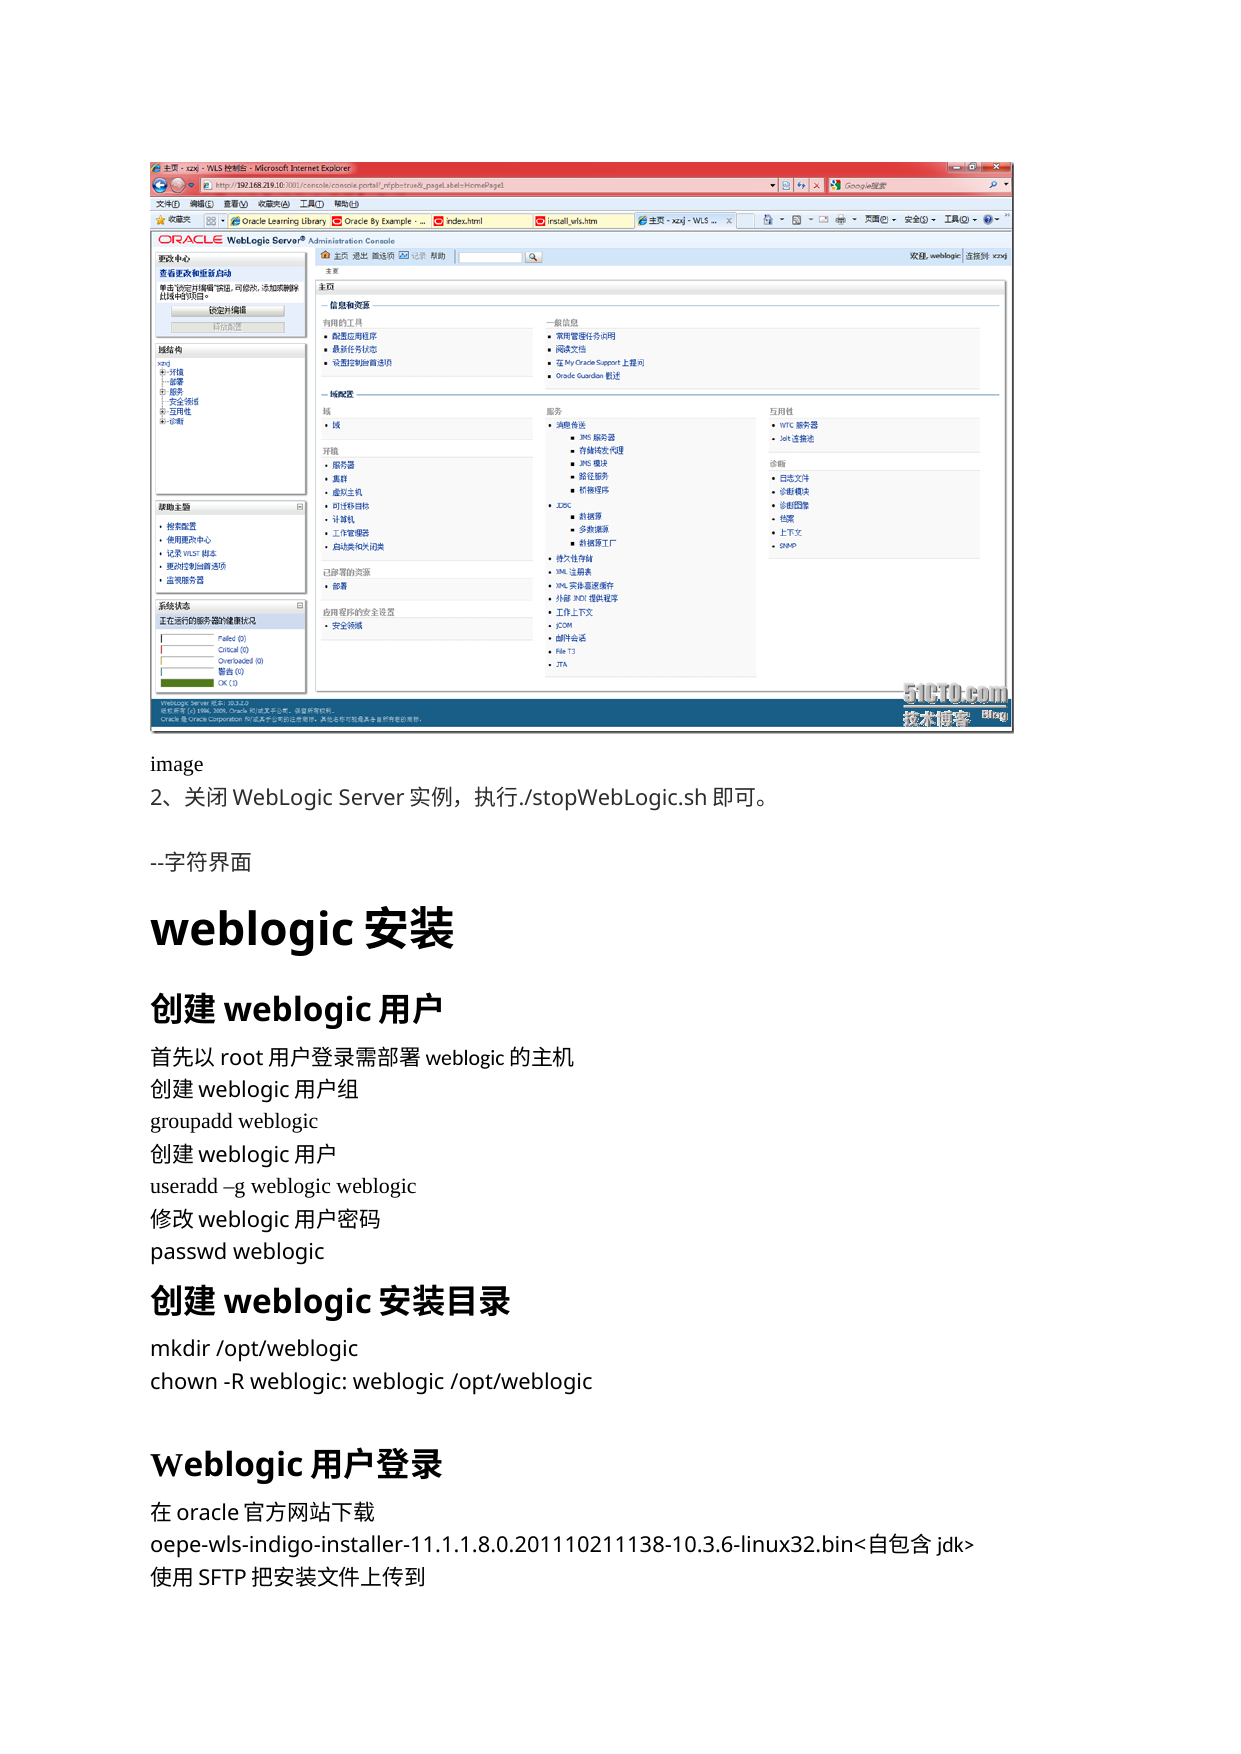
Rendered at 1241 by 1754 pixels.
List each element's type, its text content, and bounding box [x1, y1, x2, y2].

text Weblogic用户登录 [150, 1429, 1090, 1494]
text 创建weblogic用户 [150, 1137, 1090, 1169]
text useradd –g weblogic weblogic [150, 1169, 1090, 1202]
text 2、关闭WebLogic Server实例，执行./stopWebLogic.sh即可。 [150, 779, 1090, 812]
text 首先以root用户登录需部署weblogic的主机 [150, 1039, 1090, 1072]
text chown -R weblogic: weblogic /opt/weblogic [150, 1364, 1090, 1397]
text groupadd weblogic [150, 1104, 1090, 1137]
text image [150, 747, 1090, 779]
text 创建weblogic用户 [150, 974, 1090, 1039]
text 修改weblogic用户密码 [150, 1202, 1090, 1234]
text 创建weblogic用户组 [150, 1072, 1090, 1104]
text passwd weblogic [150, 1234, 1090, 1267]
text mkdir /opt/weblogic [150, 1332, 1090, 1364]
text 使用SFTP把安装文件上传到 [150, 1559, 1090, 1592]
text --字符界面 [150, 844, 1090, 877]
text 在oracle官方网站下载 [150, 1494, 1090, 1527]
picture [150, 162, 1014, 734]
text oepe-wls-indigo-installer-11.1.1.8.0.201110211138-10.3.6-linux32.bin<自包含jdk> [150, 1527, 1090, 1559]
text 创建weblogic安装目录 [150, 1267, 1090, 1332]
text weblogic安装 [150, 877, 1090, 974]
